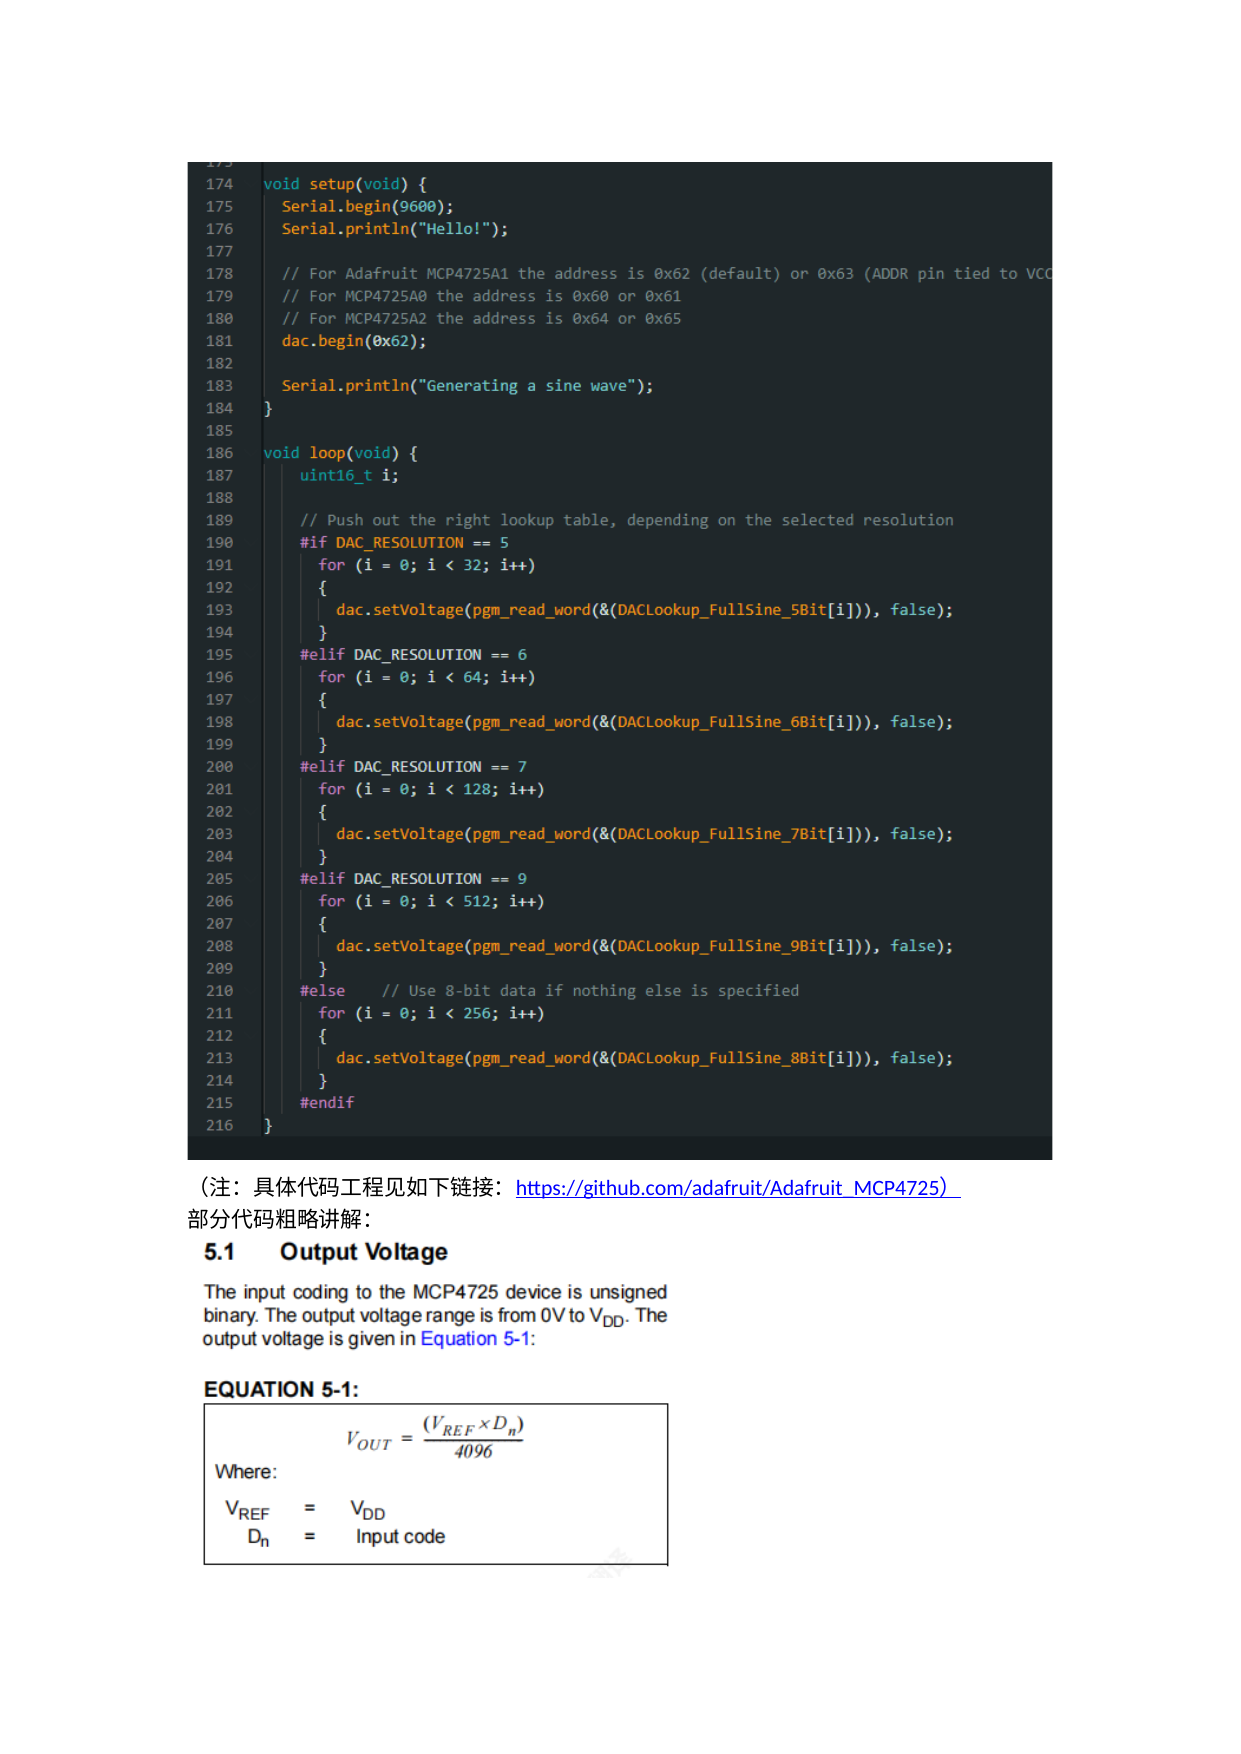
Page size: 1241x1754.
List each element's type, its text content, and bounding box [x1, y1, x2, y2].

text 部分代码粗略讲解： [187, 1202, 1053, 1234]
text （注：具体代码工程见如下链接：https://github.com/adafruit/Adafruit_MCP4725） [187, 1169, 1053, 1202]
picture [187, 162, 1053, 1160]
picture [187, 1234, 684, 1578]
